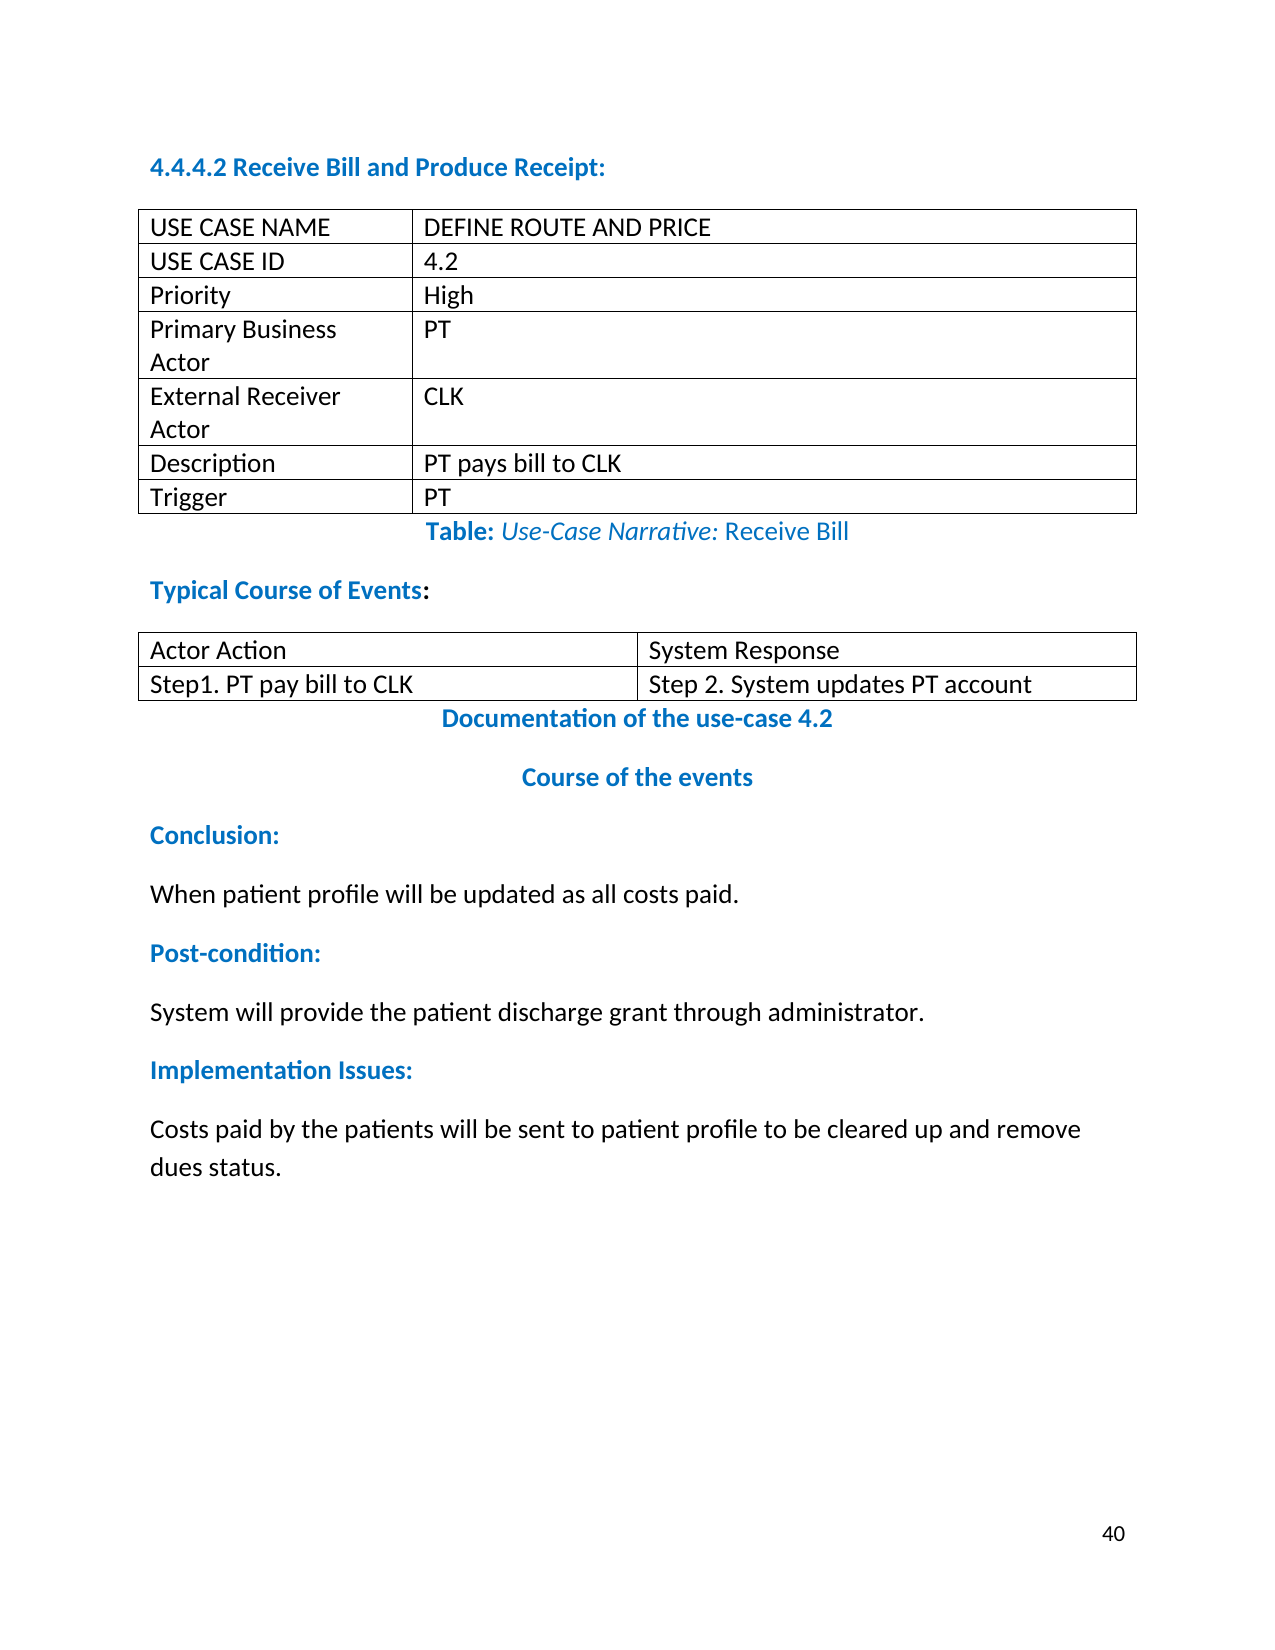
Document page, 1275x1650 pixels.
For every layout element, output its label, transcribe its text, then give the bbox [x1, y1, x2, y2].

table_cell Trigger [139, 480, 412, 513]
text Conclusion: [150, 818, 1125, 851]
text Post-condition: [150, 936, 1125, 969]
table_header Actor Action [139, 633, 637, 666]
table_cell Step 2. System updates PT account [638, 667, 1136, 700]
text Course of the events [150, 760, 1125, 793]
text When patient profile will be updated as all costs paid. [150, 877, 1125, 910]
table_cell Primary Business Actor [139, 312, 412, 378]
table_cell External Receiver Actor [139, 379, 412, 445]
table_cell PT [413, 312, 1136, 378]
text Documentation of the use-case 4.2 [150, 701, 1125, 734]
table_cell PT [413, 480, 1136, 513]
table_cell Description [139, 446, 412, 479]
text Costs paid by the patients will be sent to patient profile to be cleared up and remove dues status. [150, 1112, 1125, 1183]
text 4.4.4.2 Receive Bill and Produce Receipt: [150, 150, 1125, 183]
table_cell 4.2 [413, 244, 1136, 277]
table_cell PT pays bill to CLK [413, 446, 1136, 479]
table_cell CLK [413, 379, 1136, 445]
text System will provide the patient discharge grant through administrator. [150, 995, 1125, 1028]
table_cell Priority [139, 278, 412, 311]
table_cell Step1. PT pay bill to CLK [139, 667, 637, 700]
table_header DEFINE ROUTE AND PRICE [413, 210, 1136, 243]
table_cell High [413, 278, 1136, 311]
text Typical Course of Events: [150, 573, 1125, 606]
text Implementation Issues: [150, 1053, 1125, 1086]
text Table: Use-Case Narrative: Receive Bill [150, 514, 1125, 547]
table_header USE CASE NAME [139, 210, 412, 243]
table_cell USE CASE ID [139, 244, 412, 277]
table_header System Response [638, 633, 1136, 666]
